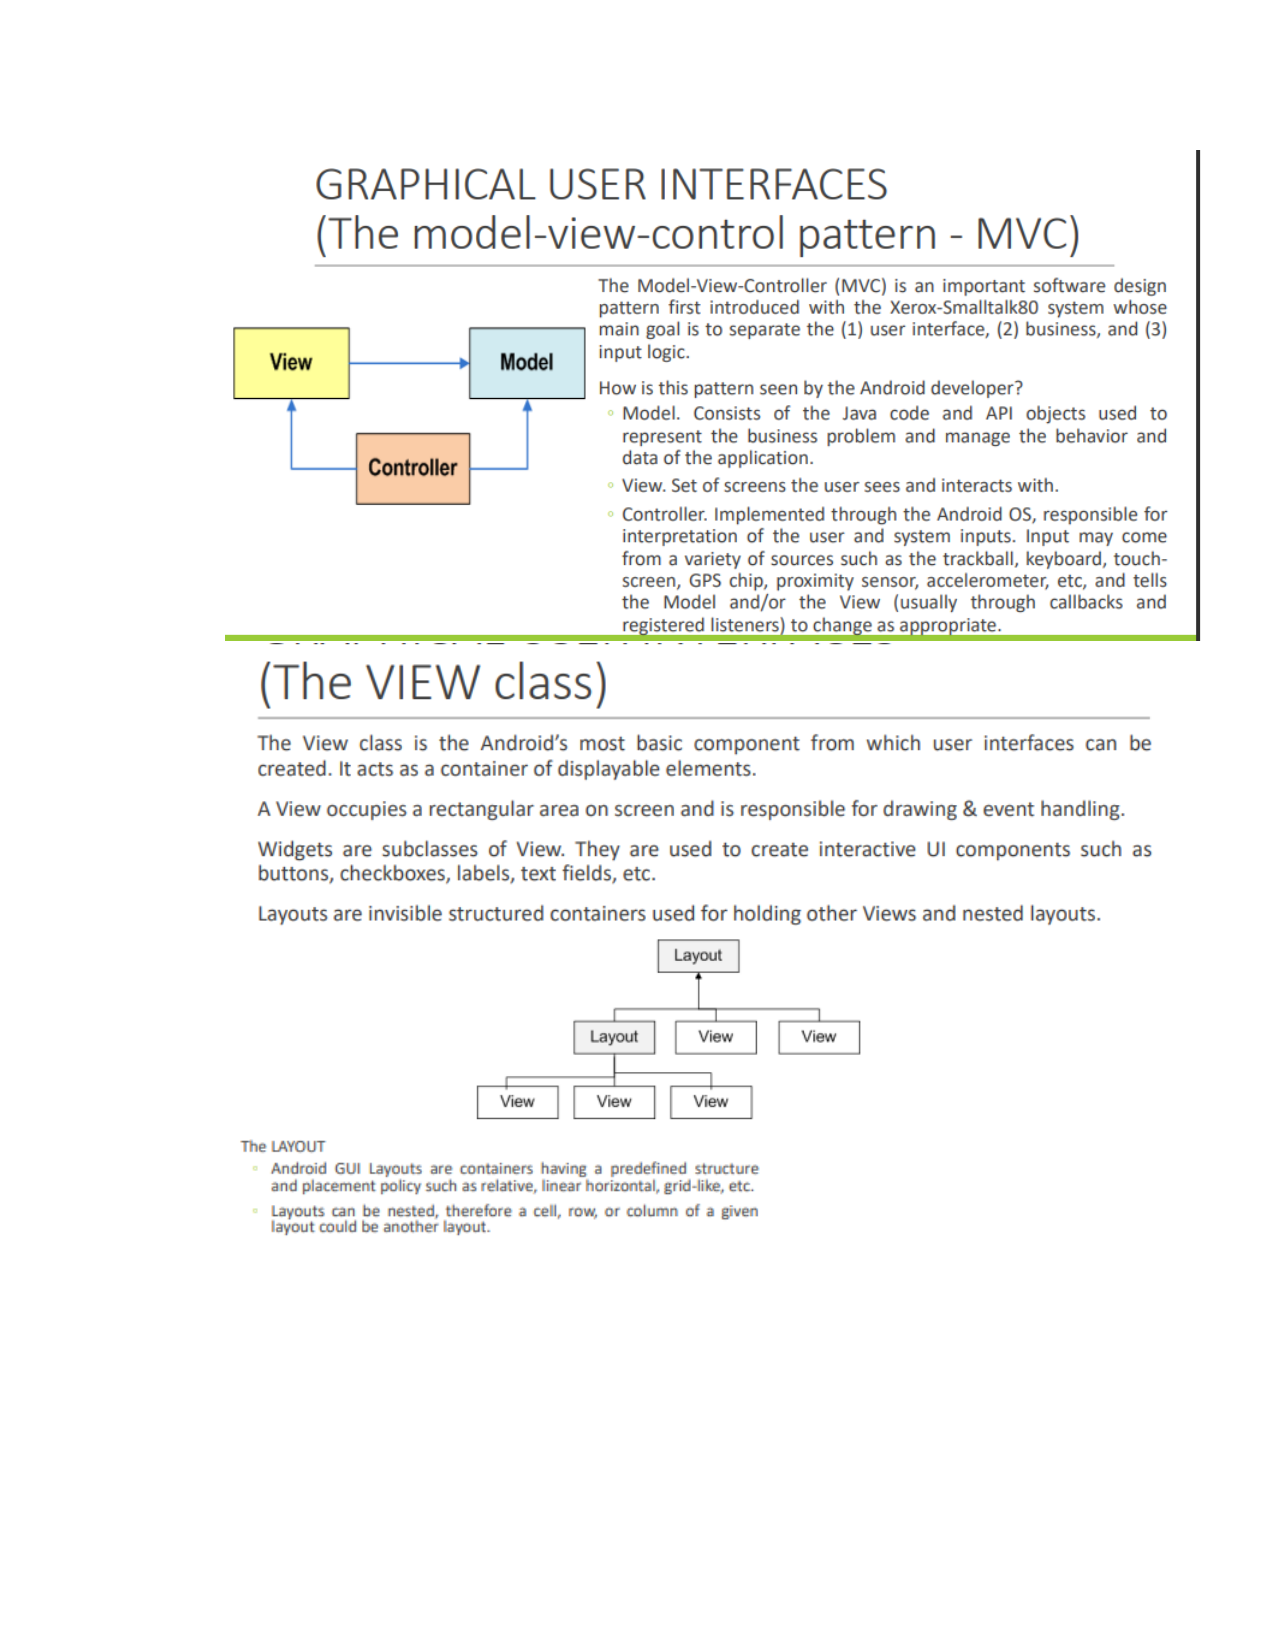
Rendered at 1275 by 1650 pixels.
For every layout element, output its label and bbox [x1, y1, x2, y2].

picture [225, 643, 1200, 1126]
picture [225, 150, 1200, 641]
picture [225, 1127, 791, 1270]
